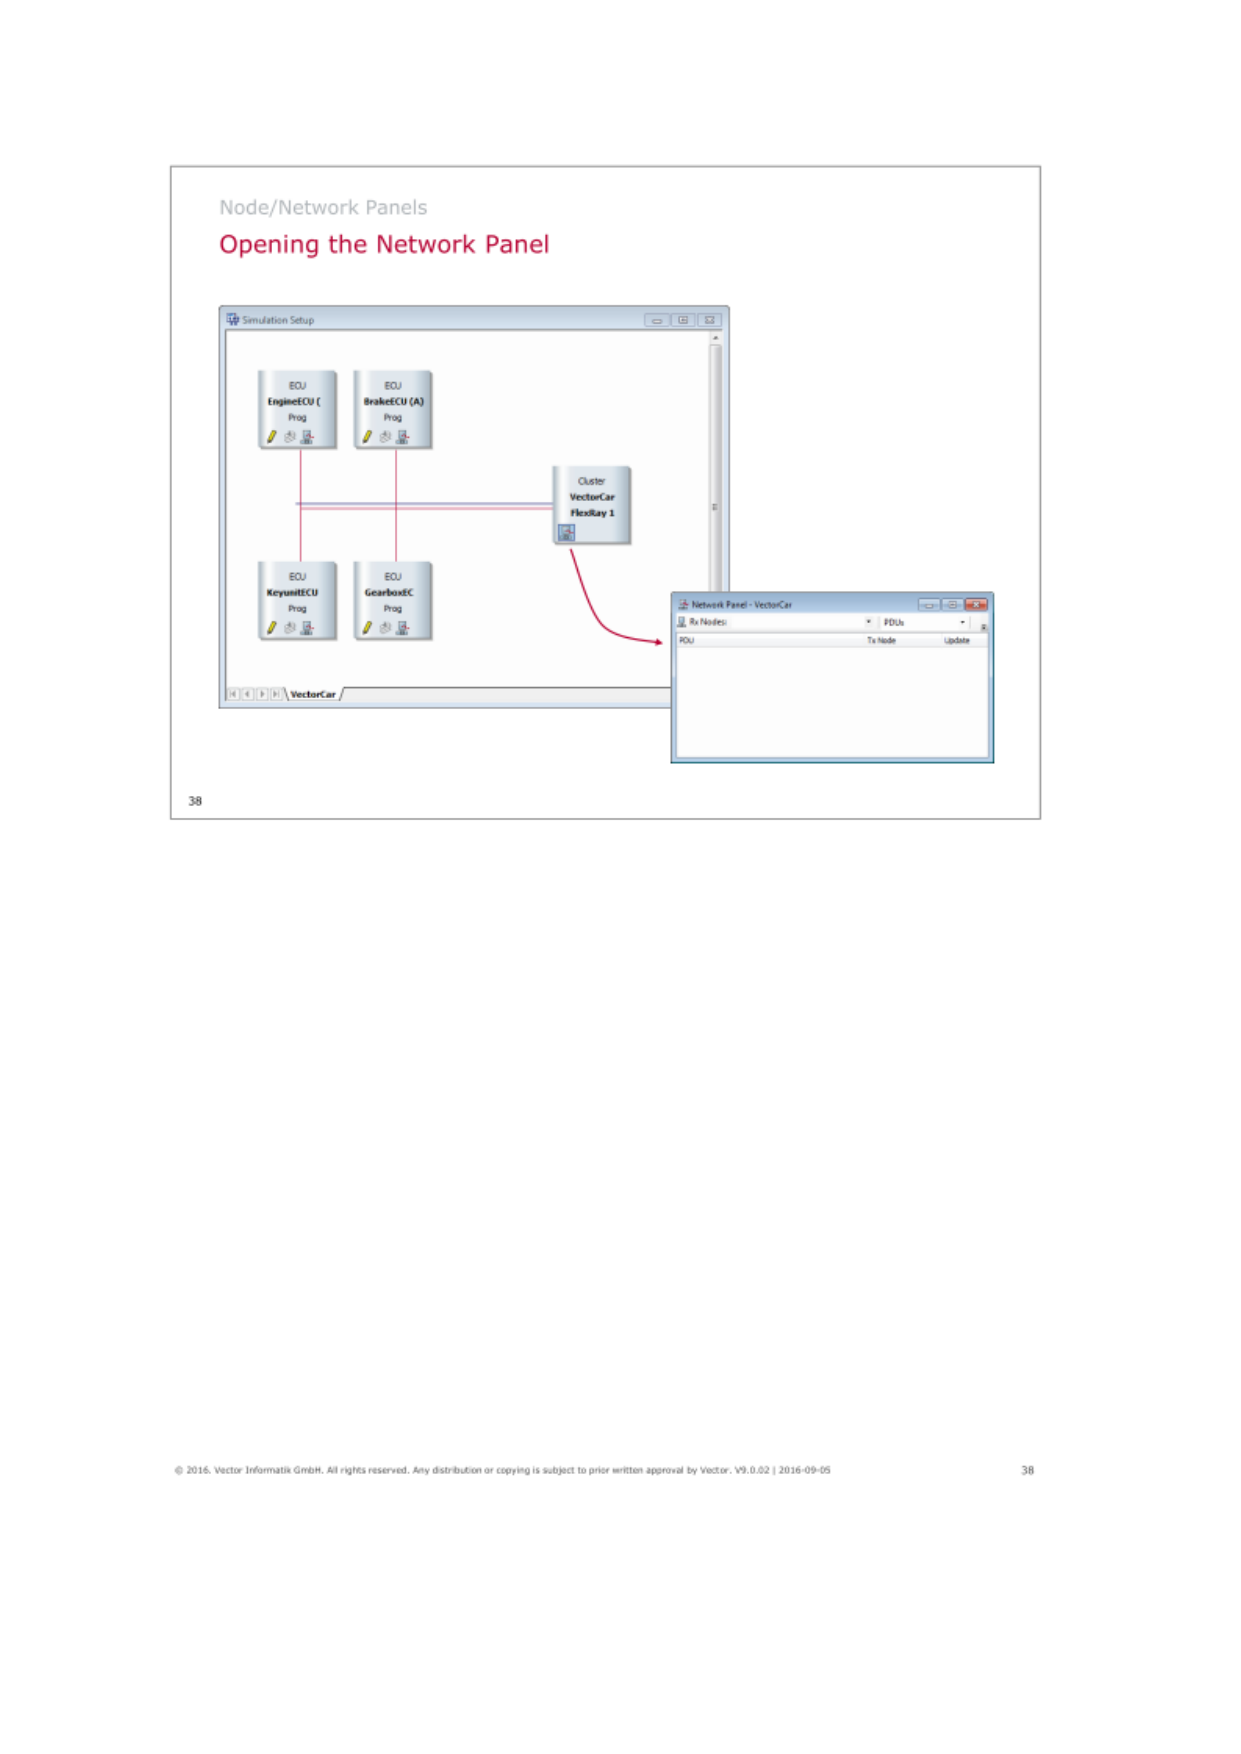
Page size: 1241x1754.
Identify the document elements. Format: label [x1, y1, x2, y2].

picture [150, 150, 1065, 1488]
